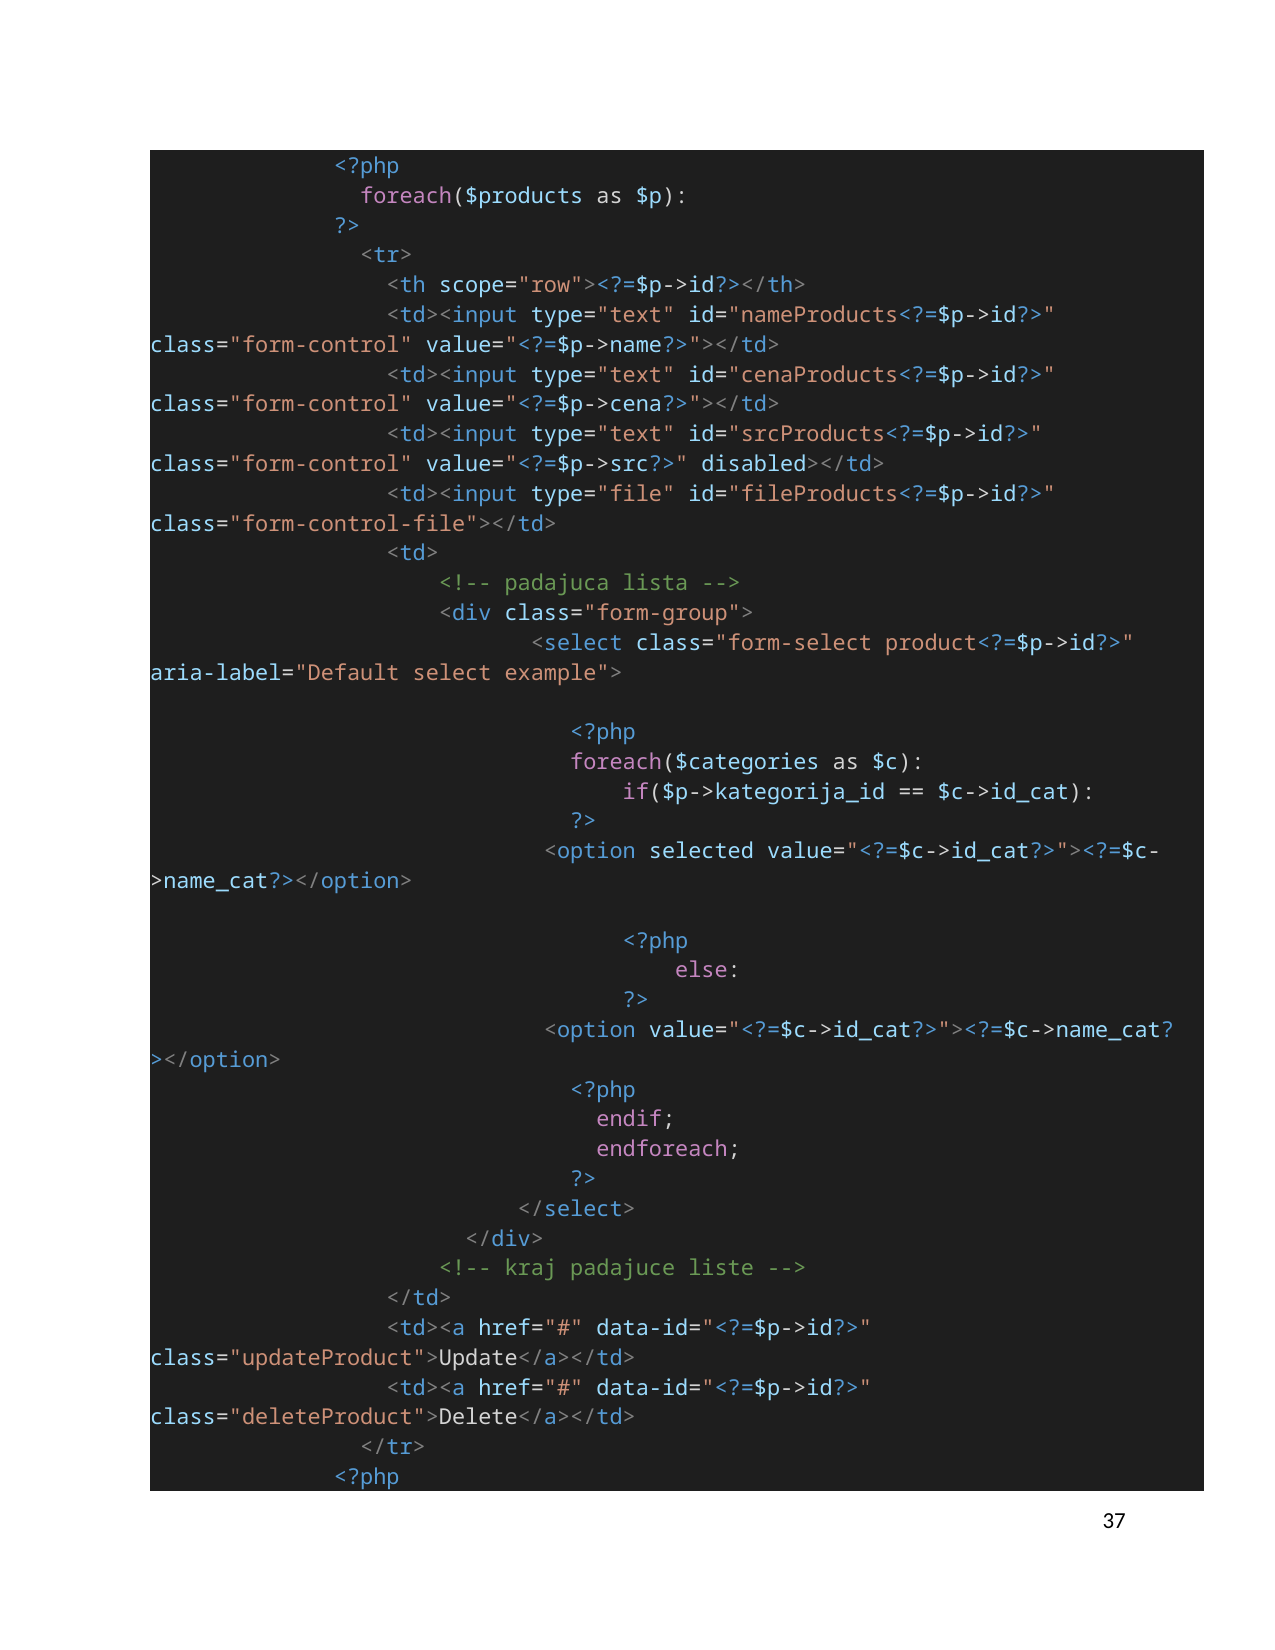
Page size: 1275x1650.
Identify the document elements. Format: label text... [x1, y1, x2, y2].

text <td><input type="text" id="nameProducts<?=$p->id?>" class="form-control" value="<?=$p->name?>"></td> [150, 299, 1204, 358]
text <th scope="row"><?=$p->id?></th> [150, 269, 1204, 299]
text ?> [150, 984, 1204, 1014]
text foreach($products as $p): [150, 180, 1204, 209]
text <td> [150, 537, 1204, 567]
text ?> [150, 209, 1204, 239]
text <div class="form-group"> [150, 597, 1204, 627]
text </td> [150, 1282, 1204, 1312]
text <?php [150, 150, 1204, 180]
text <td><input type="text" id="cenaProducts<?=$p->id?>" class="form-control" value="<?=$p->cena?>"></td> [150, 358, 1204, 418]
text <?php [150, 1461, 1204, 1491]
text </select> [150, 1193, 1204, 1222]
text <td><input type="file" id="fileProducts<?=$p->id?>" class="form-control-file"></td> [150, 478, 1204, 537]
text <select class="form-select product<?=$p->id?>" aria-label="Default select example"> [150, 627, 1204, 686]
text <?php [150, 1073, 1204, 1103]
text <?php [150, 716, 1204, 746]
text <td><a href="#" data-id="<?=$p->id?>" class="deleteProduct">Delete</a></td> [150, 1371, 1204, 1431]
text <tr> [150, 239, 1204, 269]
text <td><a href="#" data-id="<?=$p->id?>" class="updateProduct">Update</a></td> [150, 1312, 1204, 1371]
text </div> [150, 1222, 1204, 1252]
text ?> [150, 805, 1204, 835]
text endif; [150, 1103, 1204, 1133]
text endforeach; [150, 1133, 1204, 1163]
text <!-- padajuca lista --> [150, 567, 1204, 597]
text <td><input type="text" id="srcProducts<?=$p->id?>" class="form-control" value="<?=$p->src?>" disabled></td> [150, 418, 1204, 478]
text <!-- kraj padajuce liste --> [150, 1252, 1204, 1282]
text if($p->kategorija_id == $c->id_cat): [150, 776, 1204, 805]
text <option value="<?=$c->id_cat?>"><?=$c->name_cat?></option> [150, 1014, 1204, 1073]
text foreach($categories as $c): [150, 746, 1204, 776]
text <option selected value="<?=$c->id_cat?>"><?=$c->name_cat?></option> [150, 835, 1204, 895]
text </tr> [150, 1431, 1204, 1461]
text else: [150, 954, 1204, 984]
text <?php [150, 924, 1204, 954]
text ?> [150, 1163, 1204, 1193]
